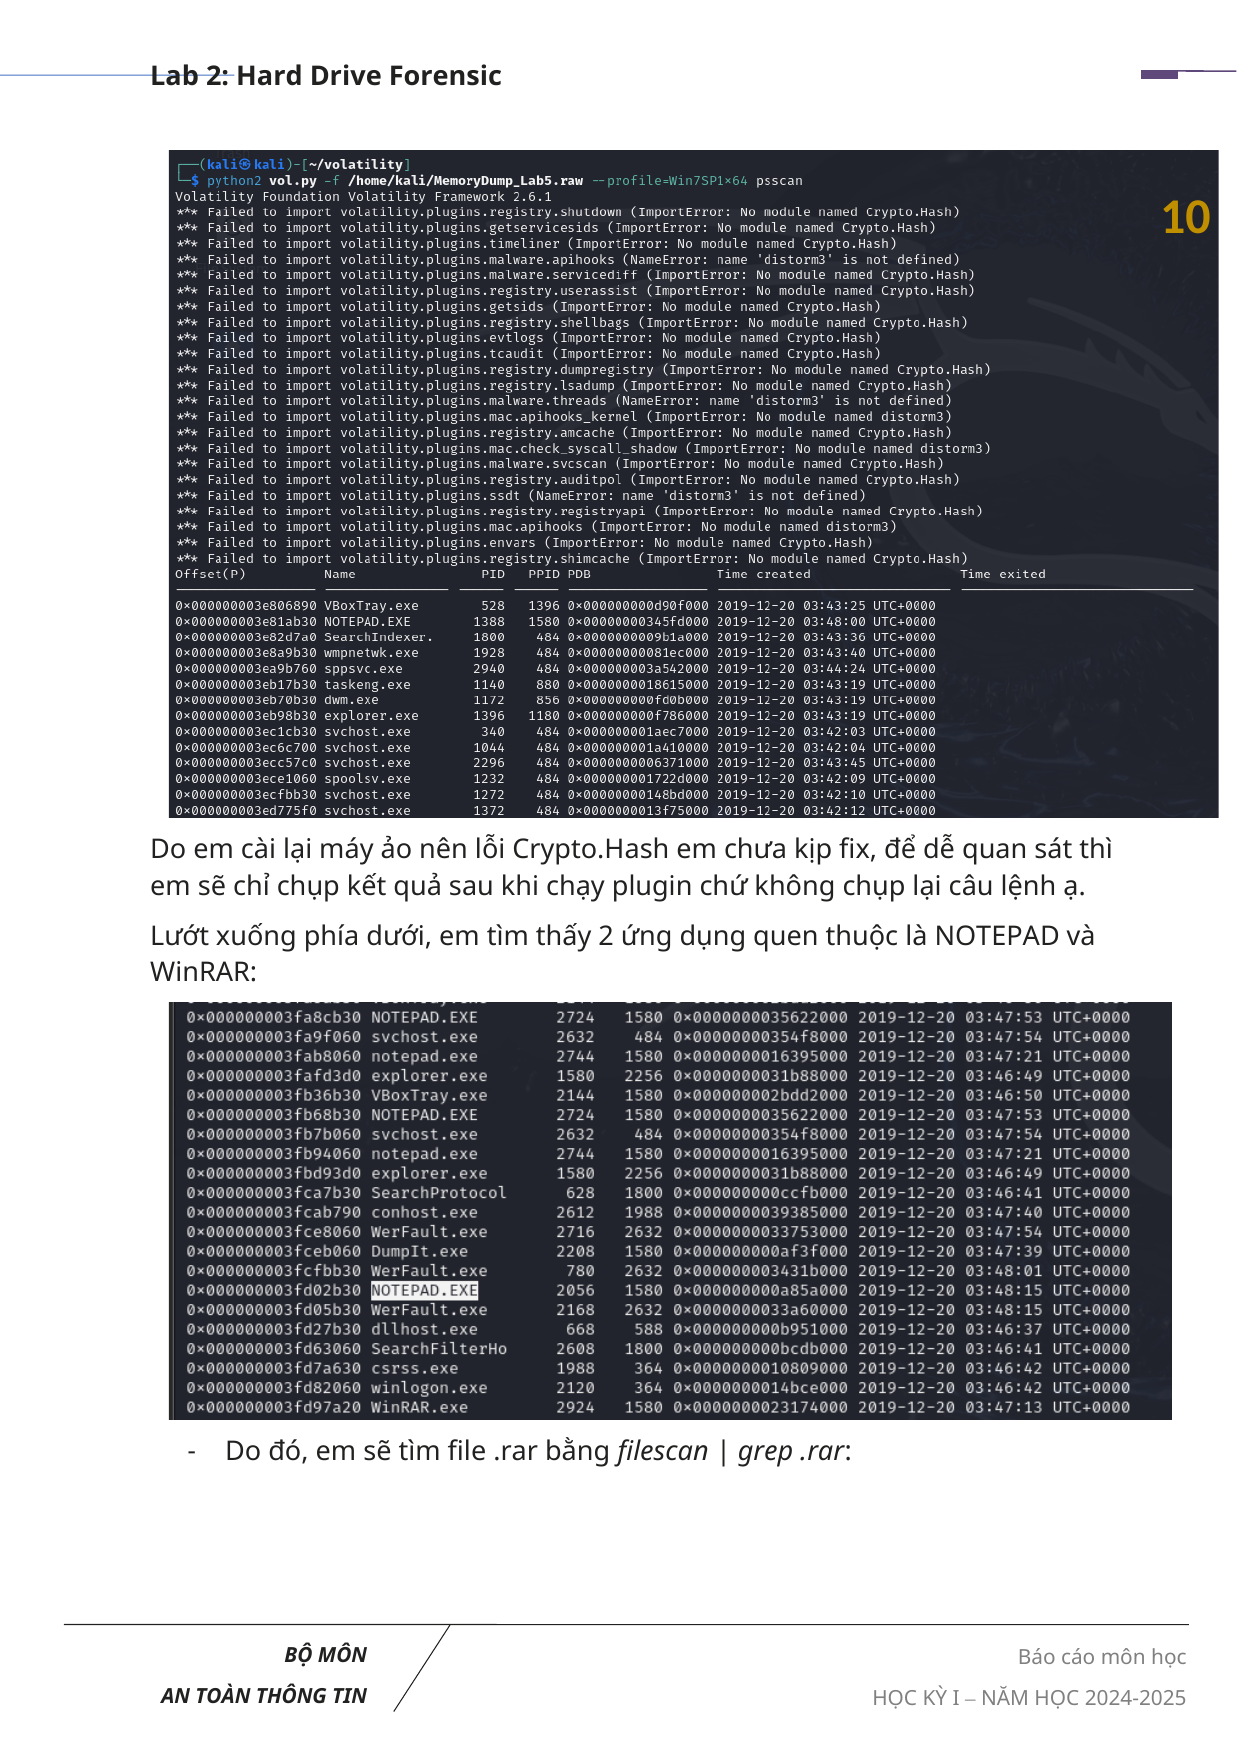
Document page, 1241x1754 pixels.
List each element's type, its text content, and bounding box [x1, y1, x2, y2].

text Lướt xuống phía dưới, em tìm thấy 2 ứng dụng quen thuộc là NOTEPAD và WinRAR: [150, 916, 1153, 990]
list Do đó, em sẽ tìm file .rar bằng filescan | grep .rar: [187, 1432, 1153, 1469]
text Do em cài lại máy ảo nên lỗi Crypto.Hash em chưa kịp fix, để dễ quan sát thì em sẽ chỉ chụp kết quả sau khi chạy plugin chứ không chụp lại câu lệnh ạ. [150, 830, 1153, 903]
